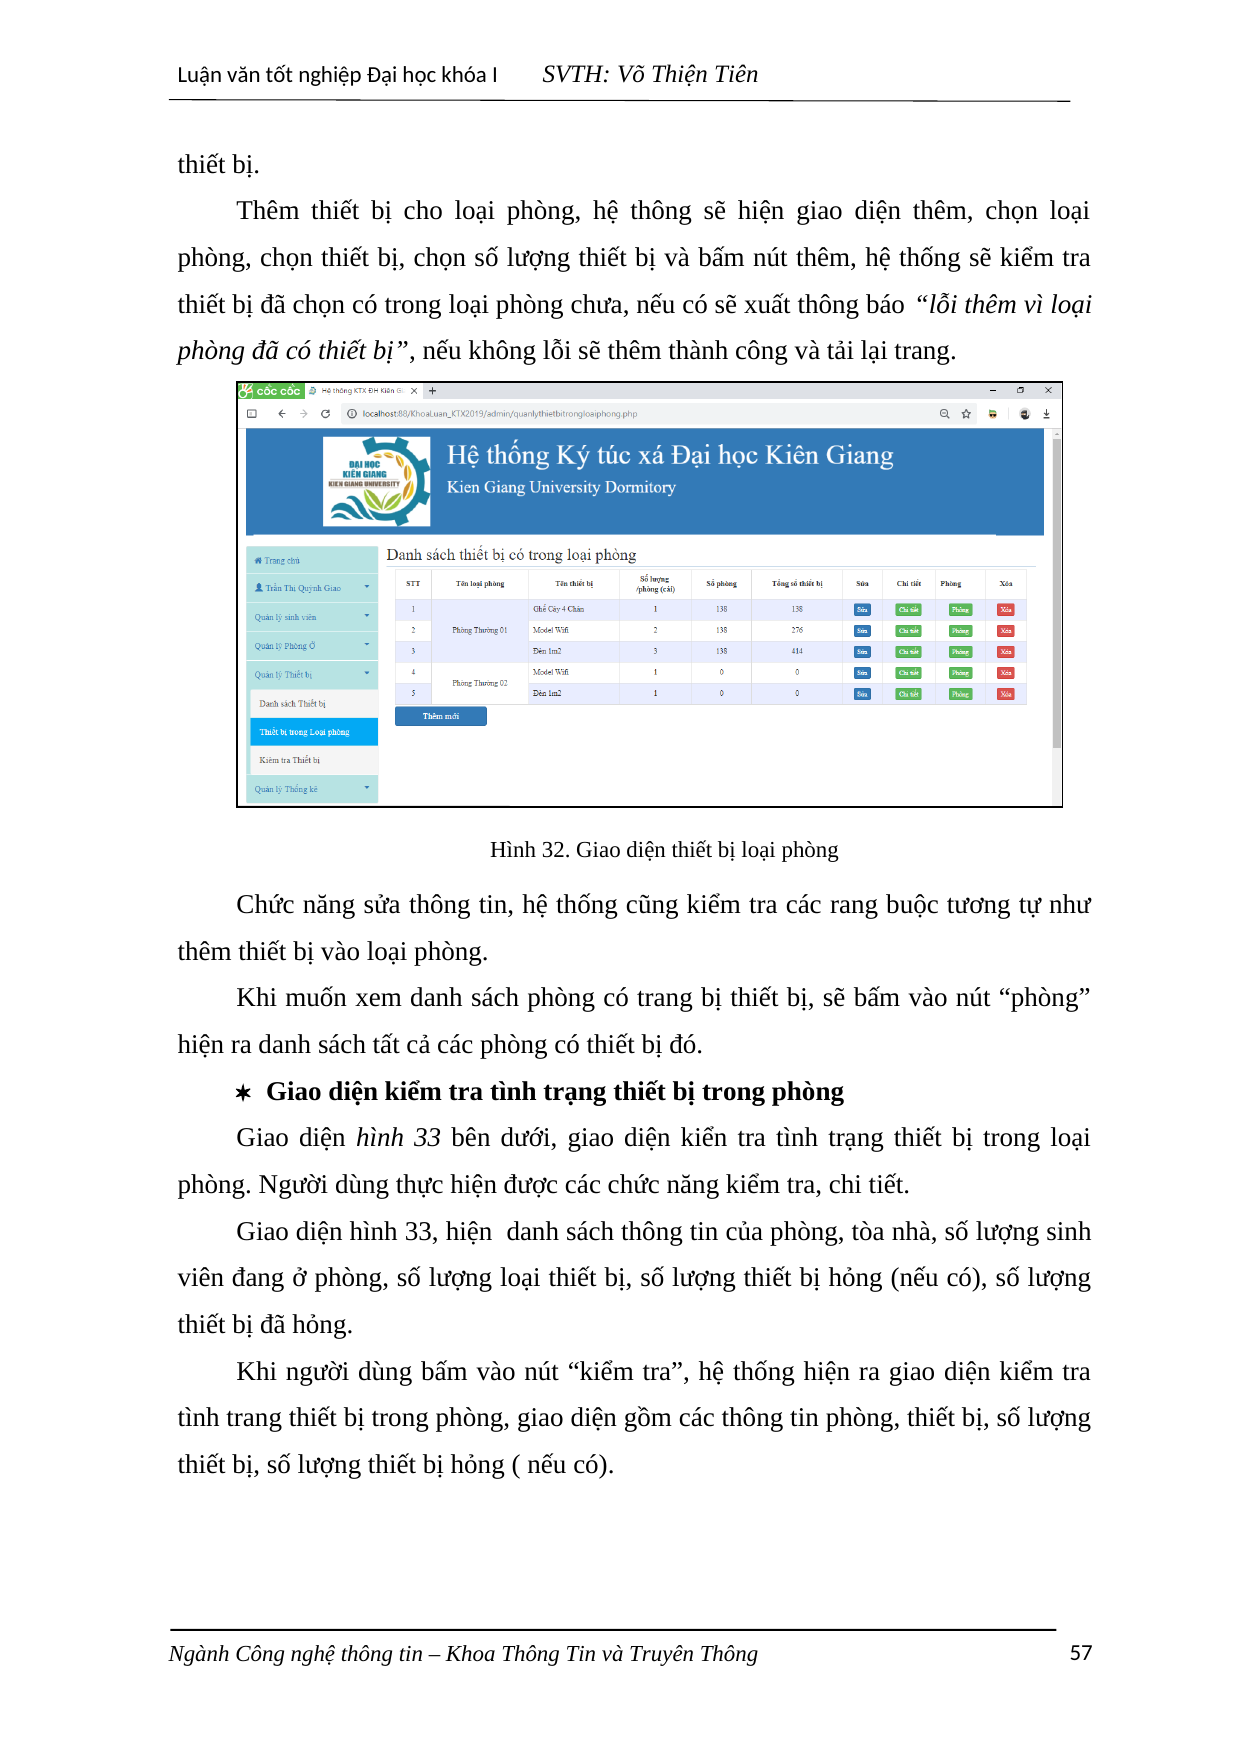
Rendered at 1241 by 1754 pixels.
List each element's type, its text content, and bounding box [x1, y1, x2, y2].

text Chức năng sửa thông tin, hệ thống cũng kiểm tra các rang buộc tương tự như thêm thiết bị vào loại phòng. [177, 888, 1092, 966]
text Giao diện hình 33 bên dưới, giao diện kiển tra tình trạng thiết bị trong loại phòng. Người dùng thực hiện được các chức năng kiểm tra, chi tiết. [177, 1121, 1092, 1199]
text Giao diện hình 33, hiện danh sách thông tin của phòng, tòa nhà, số lượng sinh viên đang ở phòng, số lượng loại thiết bị, số lượng thiết bị hỏng (nếu có), số lượng thiết bị đã hỏng. [177, 1215, 1092, 1339]
text Khi muốn xem danh sách phòng có trang bị thiết bị, sẽ bấm vào nút “phòng” hiện ra danh sách tất cả các phòng có thiết bị đó. [177, 981, 1092, 1059]
list Giao diện kiểm tra tình trạng thiết bị trong phòng [177, 1074, 1092, 1106]
text Hình 32. Giao diện thiết bị loại phòng [236, 836, 1092, 862]
text Thêm thiết bị cho loại phòng, hệ thông sẽ hiện giao diện thêm, chọn loại phòng, chọn thiết bị, chọn số lượng thiết bị và bấm nút thêm, hệ thống sẽ kiểm tra thiết bị đã chọn có trong loại phòng chưa, nếu có sẽ xuất thông báo “lỗi thêm vì loại phòng đã có thiết bị”, nếu không lỗi sẽ thêm thành công và tải lại trang. [177, 194, 1092, 366]
text Khi người dùng bấm vào nút “kiểm tra”, hệ thống hiện ra giao diện kiểm tra tình trang thiết bị trong phòng, giao diện gồm các thông tin phòng, thiết bị, số lượng thiết bị, số lượng thiết bị hỏng ( nếu có). [177, 1355, 1092, 1479]
picture [238, 383, 1062, 806]
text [177, 148, 1092, 179]
